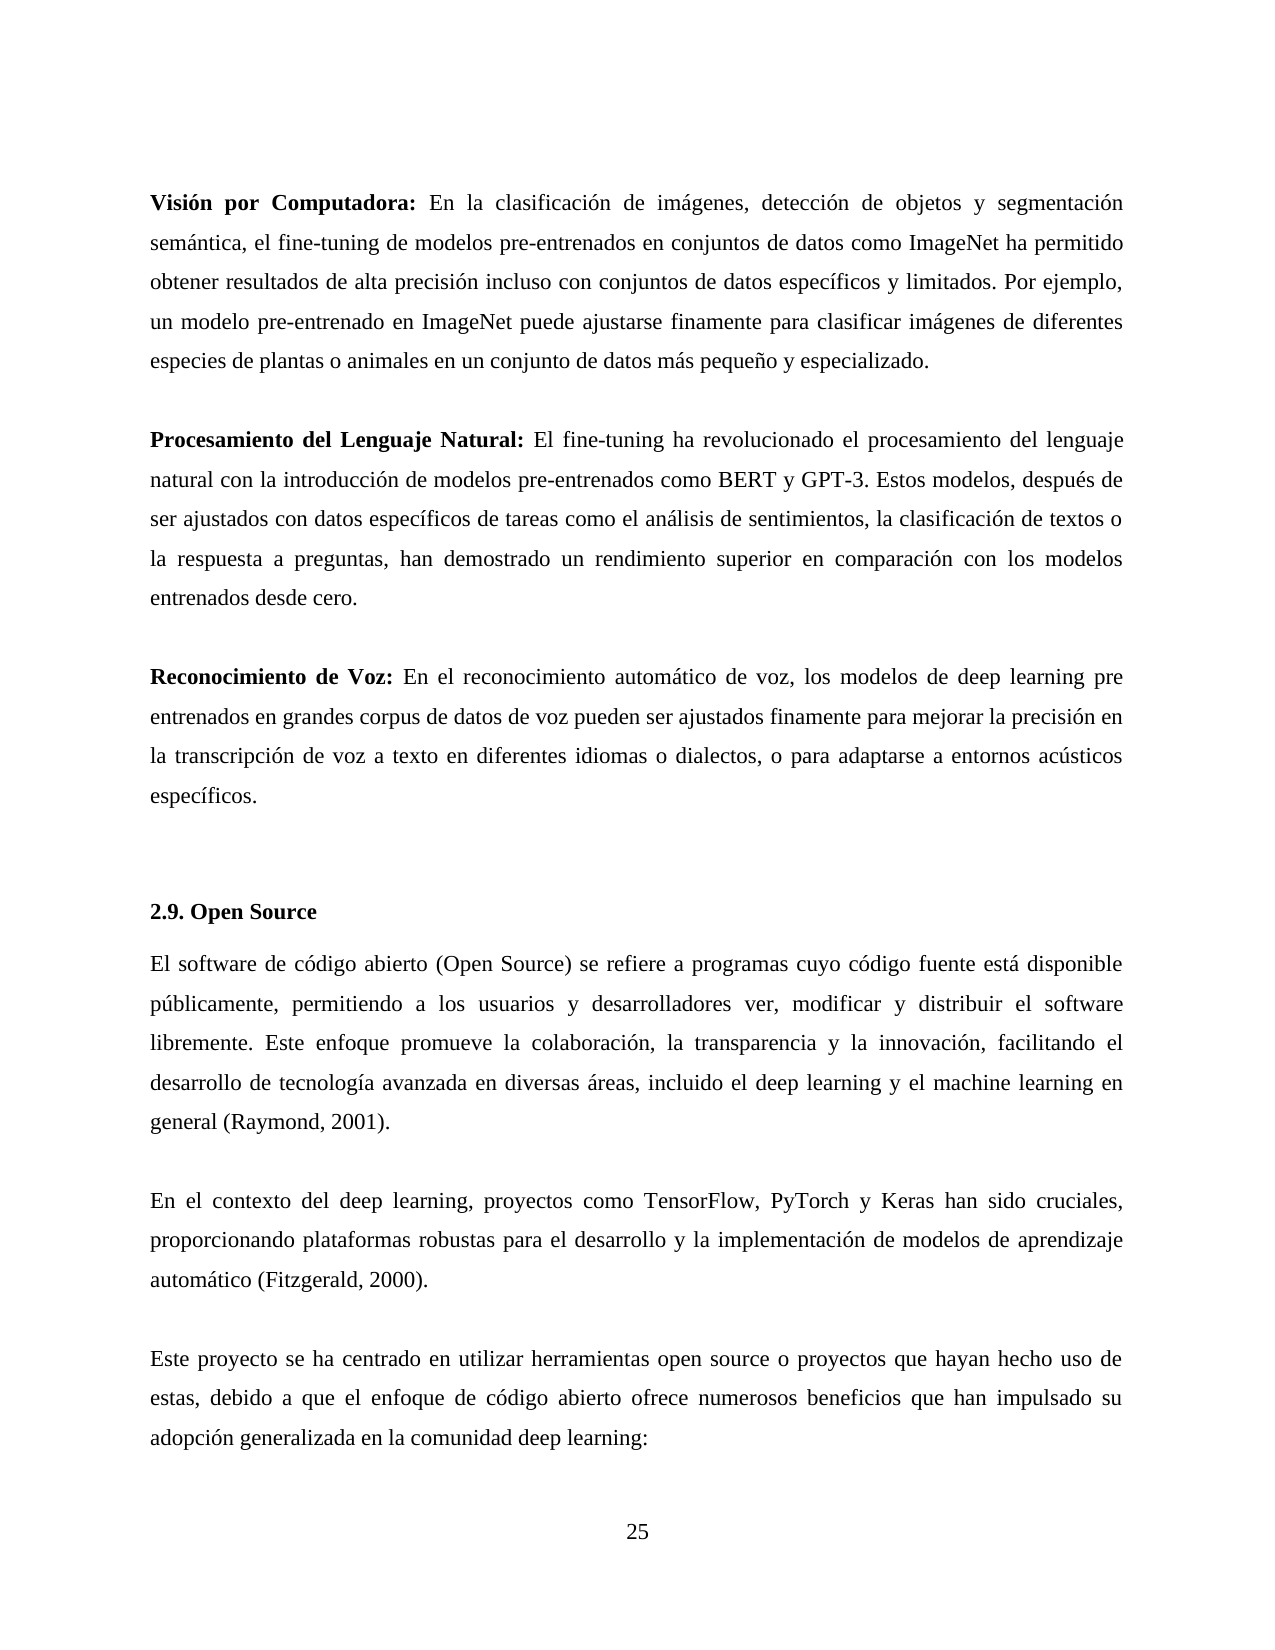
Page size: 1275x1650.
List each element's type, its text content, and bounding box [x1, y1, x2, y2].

text Este proyecto se ha centrado en utilizar herramientas open source o proyectos que hayan hecho uso de estas, debido a que el enfoque de código abierto ofrece numerosos beneficios que han impulsado su adopción generalizada en la comunidad deep learning: [150, 1345, 1125, 1450]
text Reconocimiento de Voz: En el reconocimiento automático de voz, los modelos de deep learning pre entrenados en grandes corpus de datos de voz pueden ser ajustados finamente para mejorar la precisión en la transcripción de voz a texto en diferentes idiomas o dialectos, o para adaptarse a entornos acústicos específicos. [150, 663, 1125, 808]
subtitle 2.9. Open Source [150, 898, 1125, 924]
text Procesamiento del Lenguaje Natural: El fine-tuning ha revolucionado el procesamiento del lenguaje natural con la introducción de modelos pre-entrenados como BERT y GPT-3. Estos modelos, después de ser ajustados con datos específicos de tareas como el análisis de sentimientos, la clasificación de textos o la respuesta a preguntas, han demostrado un rendimiento superior en comparación con los modelos entrenados desde cero. [150, 426, 1125, 611]
text El software de código abierto (Open Source) se refiere a programas cuyo código fuente está disponible públicamente, permitiendo a los usuarios y desarrolladores ver, modificar y distribuir el software libremente. Este enfoque promueve la colaboración, la transparencia y la innovación, facilitando el desarrollo de tecnología avanzada en diversas áreas, incluido el deep learning y el machine learning en general (Raymond, 2001). [150, 950, 1125, 1134]
text En el contexto del deep learning, proyectos como TensorFlow, PyTorch y Keras han sido cruciales, proporcionando plataformas robustas para el desarrollo y la implementación de modelos de aprendizaje automático (Fitzgerald, 2000). [150, 1187, 1125, 1292]
text Visión por Computadora: En la clasificación de imágenes, detección de objetos y segmentación semántica, el fine-tuning de modelos pre-entrenados en conjuntos de datos como ImageNet ha permitido obtener resultados de alta precisión incluso con conjuntos de datos específicos y limitados. Por ejemplo, un modelo pre-entrenado en ImageNet puede ajustarse finamente para clasificar imágenes de diferentes especies de plantas o animales en un conjunto de datos más pequeño y especializado. [150, 189, 1125, 374]
